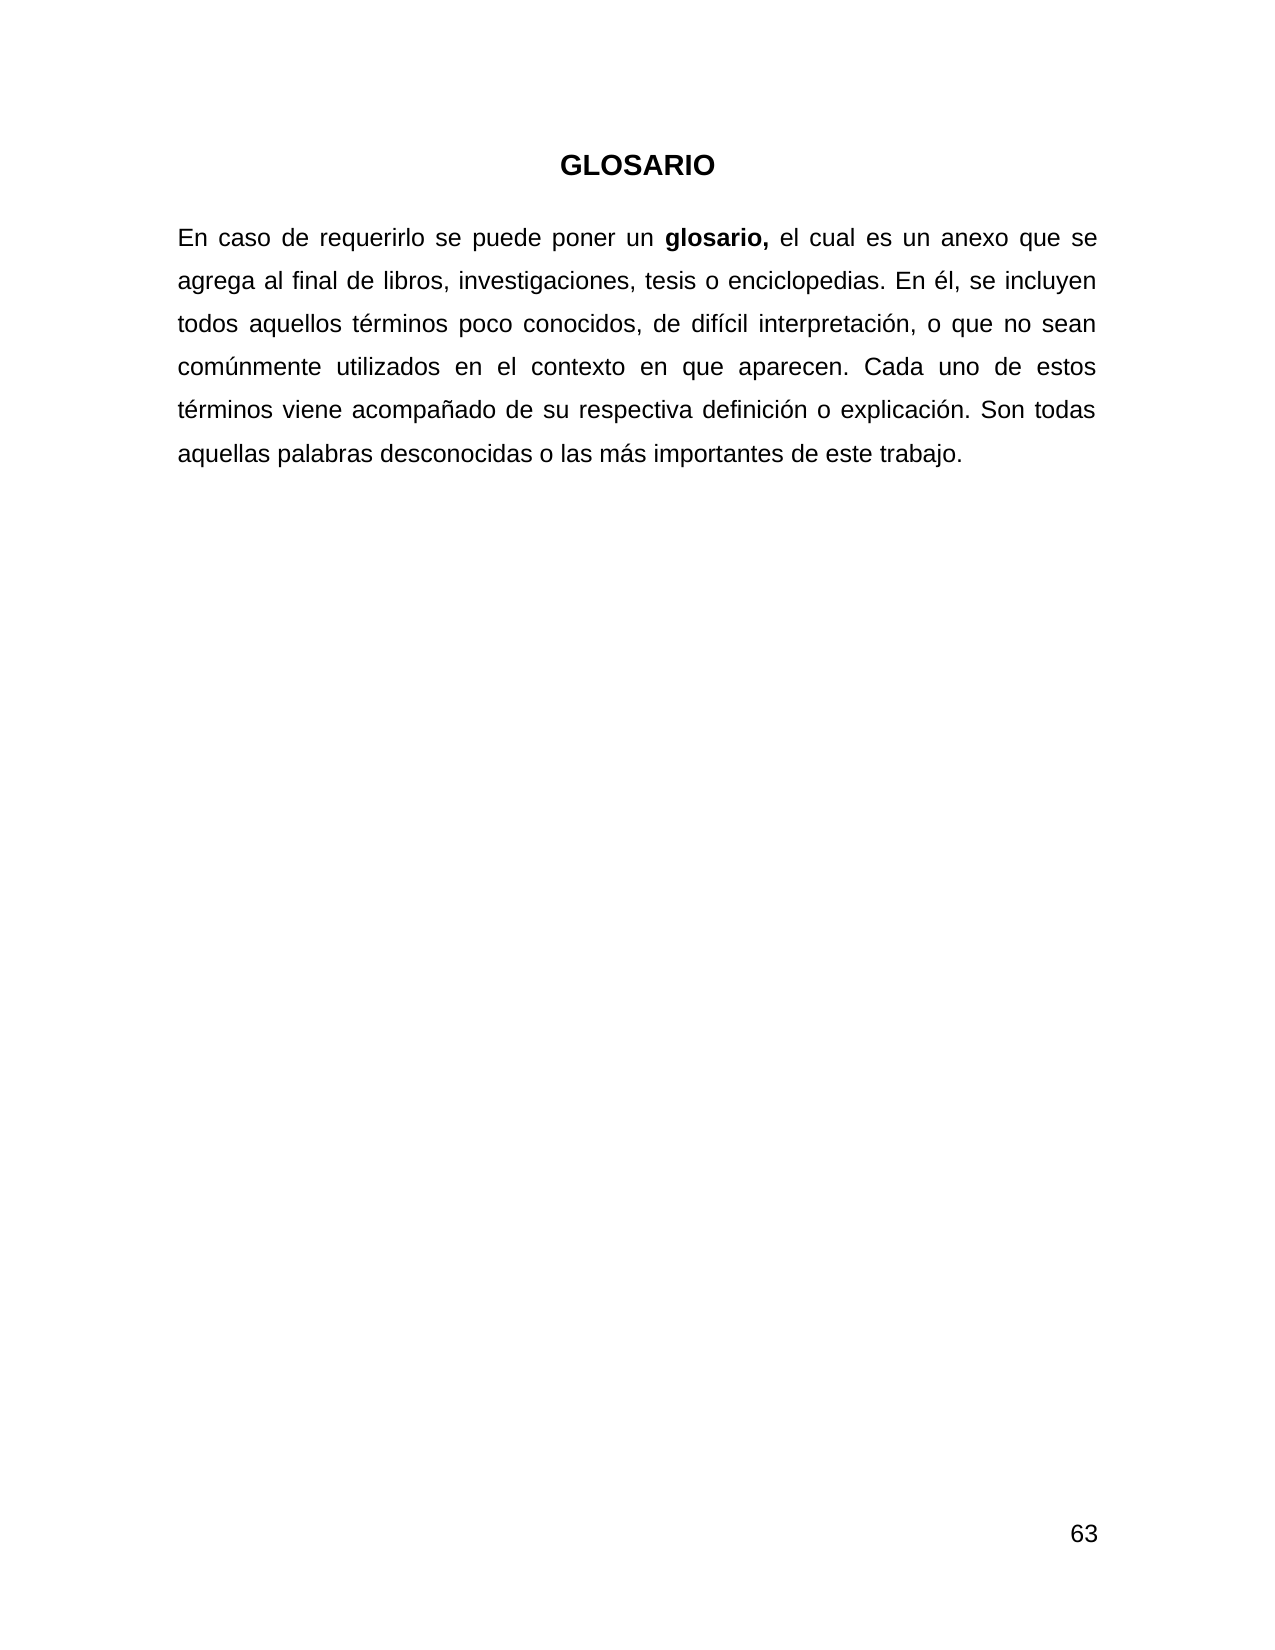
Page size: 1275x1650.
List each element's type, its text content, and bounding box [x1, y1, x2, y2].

subtitle GLOSARIO [177, 148, 1098, 181]
text En caso de requerirlo se puede poner un glosario, el cual es un anexo que se agrega al final de libros, investigaciones, tesis o enciclopedias. En él, se incluyen todos aquellos términos poco conocidos, de difícil interpretación, o que no sean comúnmente utilizados en el contexto en que aparecen. Cada uno de estos términos viene acompañado de su respectiva definición o explicación. Son todas aquellas palabras desconocidas o las más importantes de este trabajo. [177, 223, 1098, 467]
